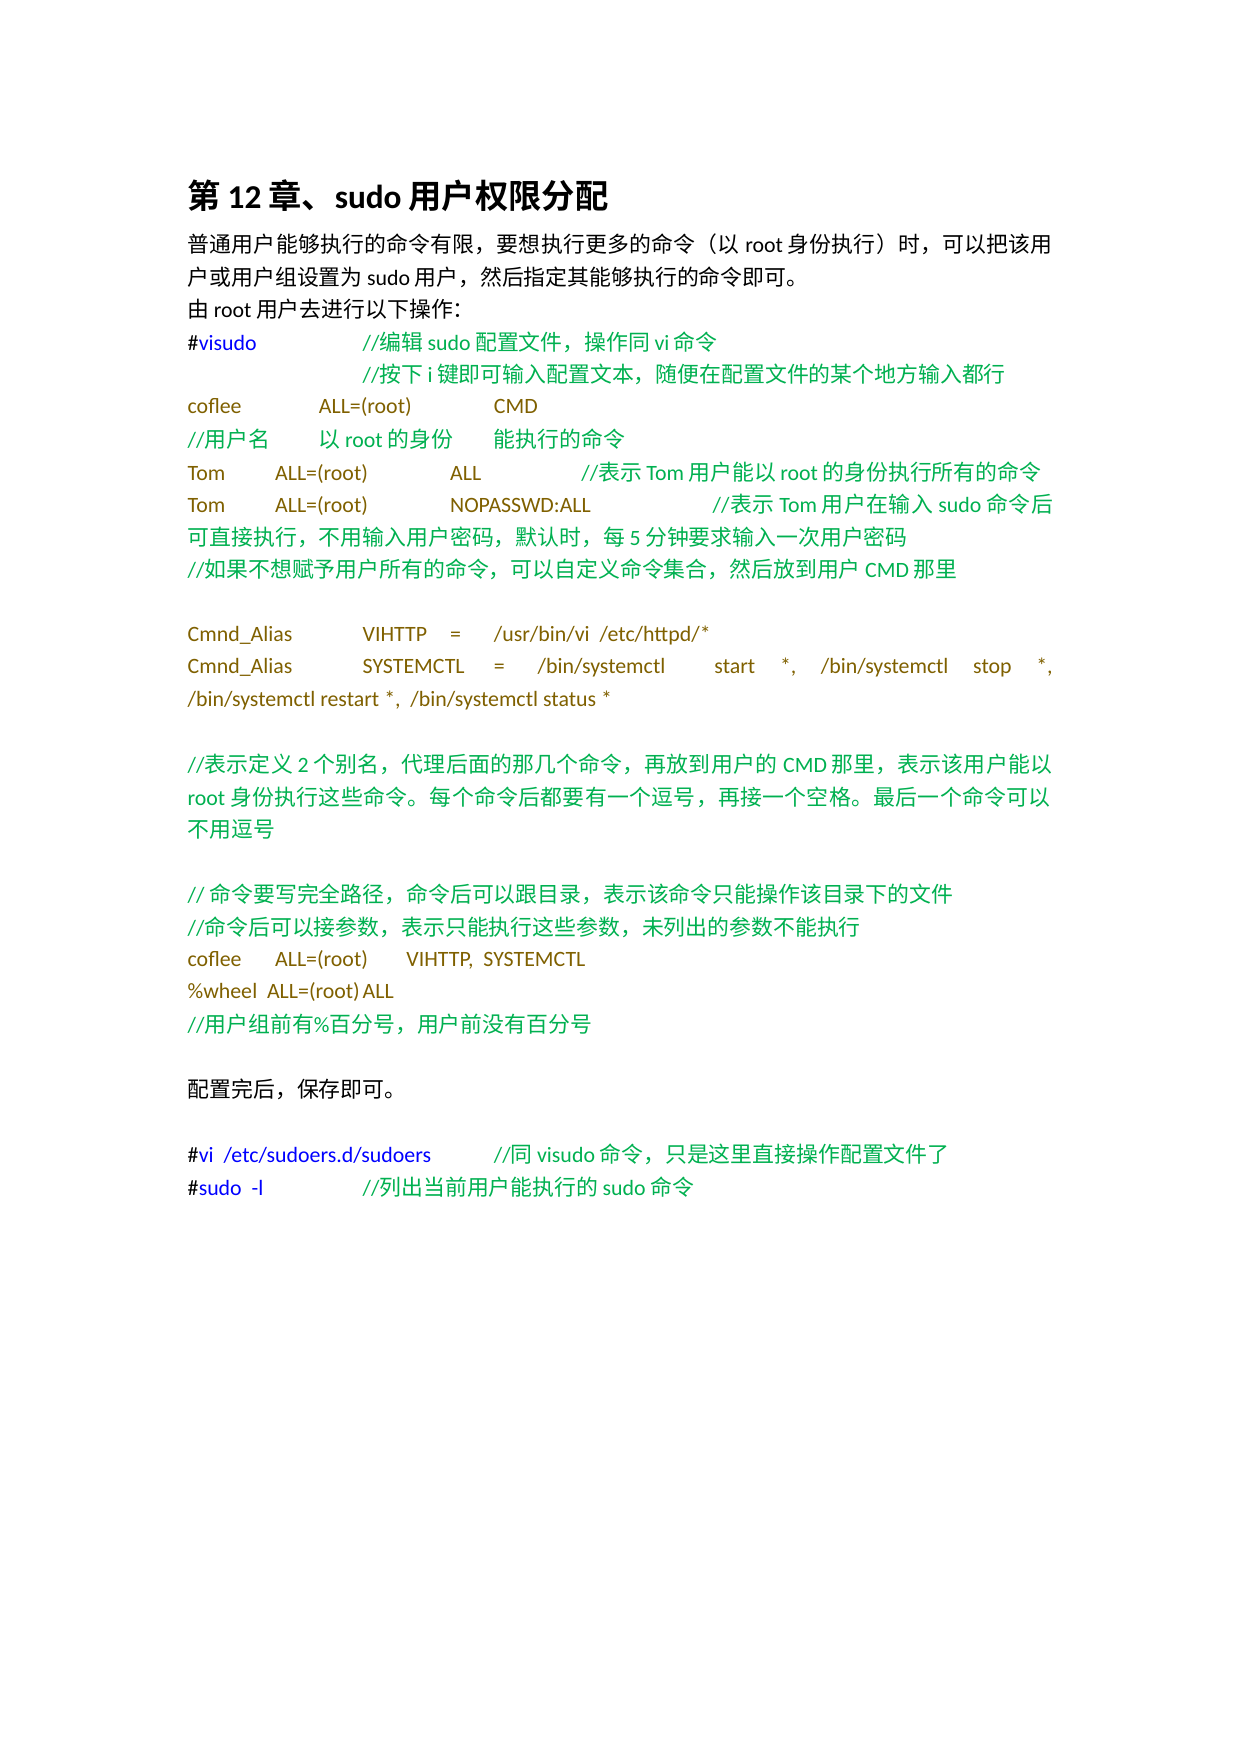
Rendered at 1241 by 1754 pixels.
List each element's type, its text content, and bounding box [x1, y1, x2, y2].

text //按下i键即可输入配置文本，随便在配置文件的某个地方输入都行 [319, 357, 1053, 389]
text Cmnd_Alias SYSTEMCTL = /bin/systemctl start *, /bin/systemctl stop *, /bin/systemctl restart *, /bin/systemctl status * [187, 649, 1053, 714]
text Tom ALL=(root) NOPASSWD:ALL //表示Tom用户在输入sudo命令后可直接执行，不用输入用户密码，默认时，每5分钟要求输入一次用户密码 [187, 487, 1053, 552]
text 配置完后，保存即可。 [187, 1072, 1053, 1104]
text 第12章、sudo用户权限分配 [187, 162, 1053, 227]
text Tom ALL=(root) ALL //表示Tom用户能以root的身份执行所有的命令 [187, 454, 1053, 487]
text #visudo //编辑sudo配置文件，操作同vi命令 [187, 324, 1053, 357]
text //用户组前有%百分号，用户前没有百分号 [187, 1007, 1053, 1039]
text coflee ALL=(root) CMD [187, 389, 1053, 422]
text //如果不想赋予用户所有的命令，可以自定义命令集合，然后放到用户CMD那里 [187, 552, 1053, 584]
text %wheel ALL=(root) ALL [187, 974, 1053, 1007]
text //用户名 以root的身份 能执行的命令 [187, 422, 1053, 454]
text coflee ALL=(root) VIHTTP, SYSTEMCTL [187, 942, 1053, 974]
text 由root用户去进行以下操作： [187, 292, 1053, 324]
text 普通用户能够执行的命令有限，要想执行更多的命令（以root身份执行）时，可以把该用户或用户组设置为sudo用户，然后指定其能够执行的命令即可。 [187, 227, 1053, 292]
text // 命令要写完全路径，命令后可以跟目录，表示该命令只能操作该目录下的文件 [187, 877, 1053, 909]
text #sudo -l //列出当前用户能执行的sudo命令 [187, 1169, 1053, 1202]
text #vi /etc/sudoers.d/sudoers //同visudo命令，只是这里直接操作配置文件了 [187, 1137, 1053, 1169]
text //命令后可以接参数，表示只能执行这些参数，未列出的参数不能执行 [187, 909, 1053, 942]
text Cmnd_Alias VIHTTP = /usr/bin/vi /etc/httpd/* [187, 617, 1053, 649]
text //表示定义2个别名，代理后面的那几个命令，再放到用户的CMD那里，表示该用户能以root身份执行这些命令。每个命令后都要有一个逗号，再接一个空格。最后一个命令可以不用逗号 [187, 747, 1053, 844]
